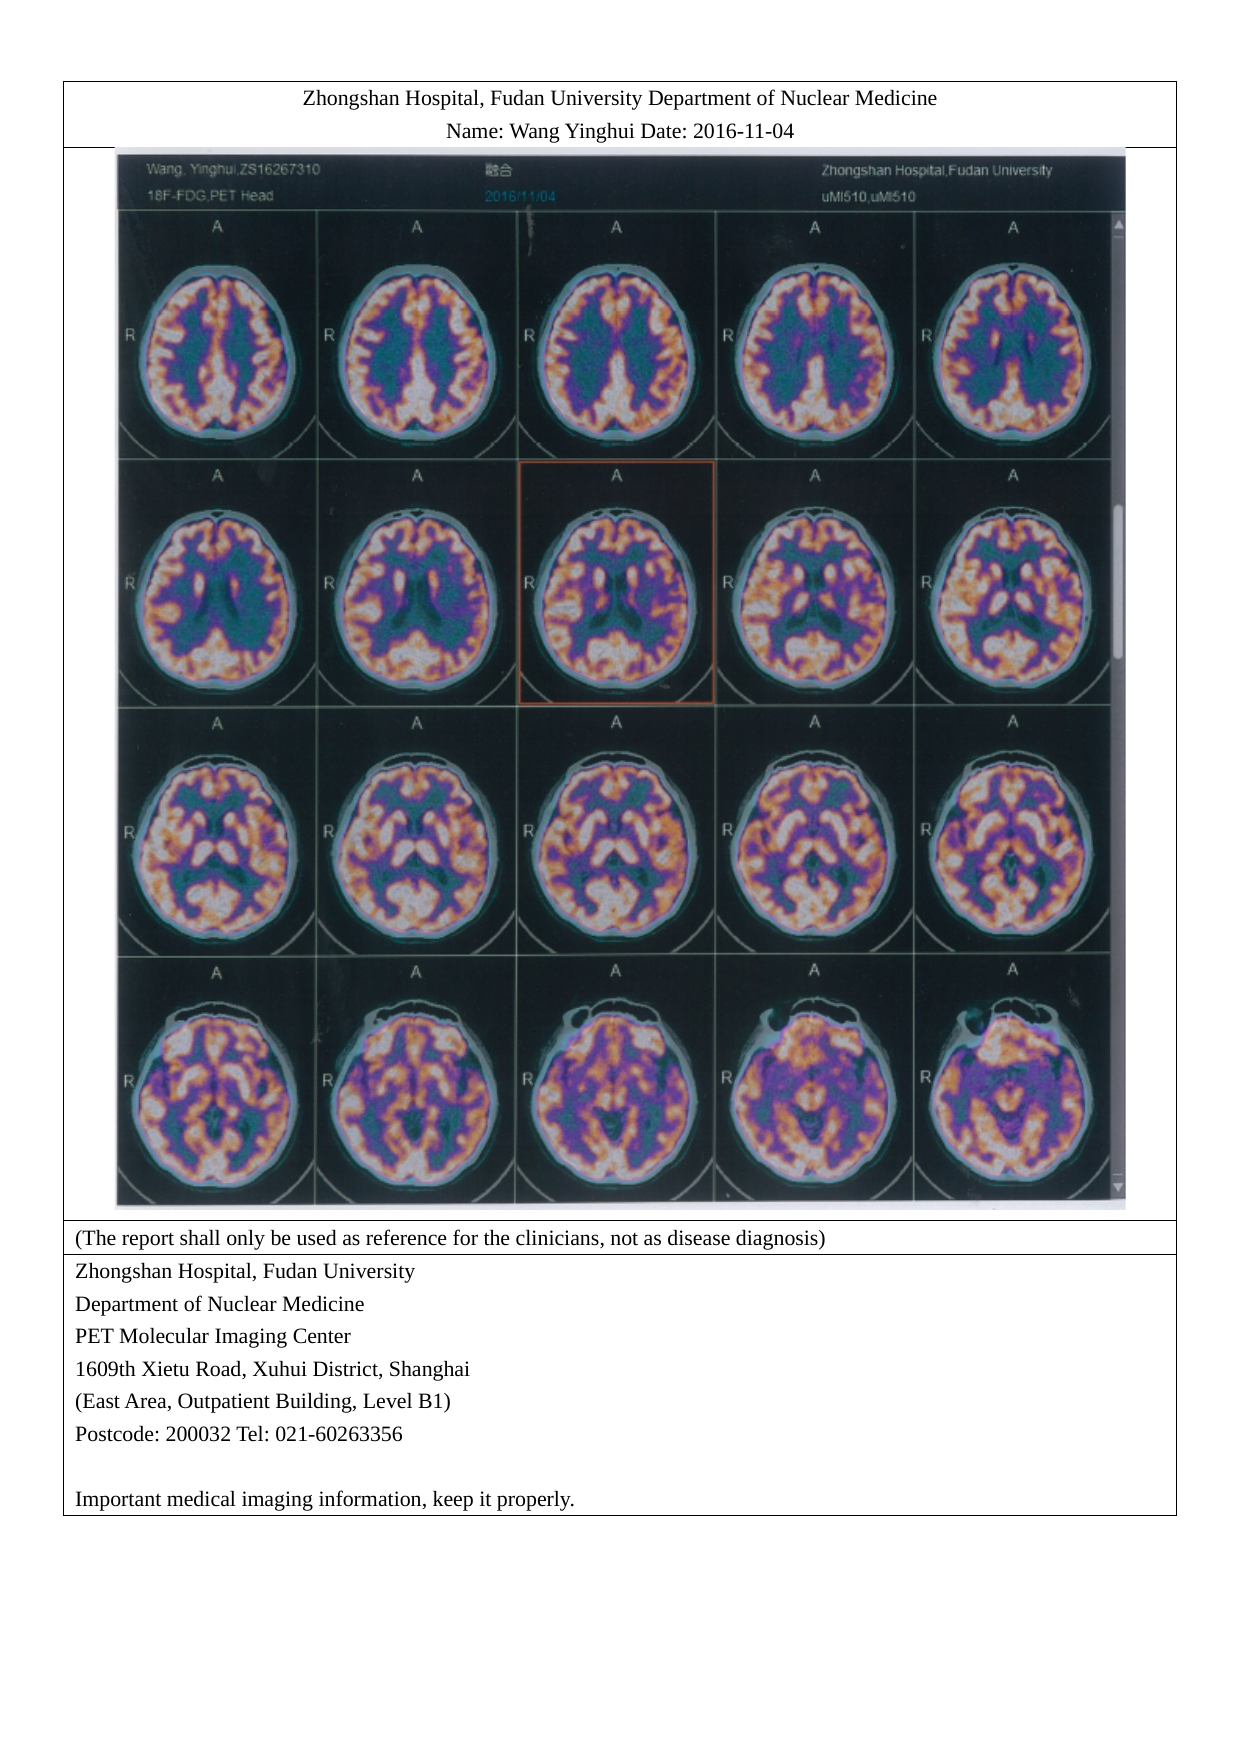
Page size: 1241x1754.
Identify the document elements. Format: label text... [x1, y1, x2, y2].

table_cell Zhongshan Hospital, Fudan University Department of Nuclear Medicine PET Molecular Imaging Center 1609th Xietu Road, Xuhui District, Shanghai (East Area, Outpatient Building, Level B1) Postcode: 200032 Tel: 021-60263356 Important medical imaging information, keep it properly. [64, 1255, 1176, 1515]
table_cell [64, 148, 1176, 1220]
table_cell (The report shall only be used as reference for the clinicians, not as disease diagnosis) [64, 1221, 1176, 1254]
picture [114, 147, 1126, 1210]
table_header Zhongshan Hospital, Fudan University Department of Nuclear Medicine Name: Wang Yinghui Date: 2016-11-04 [64, 82, 1176, 147]
